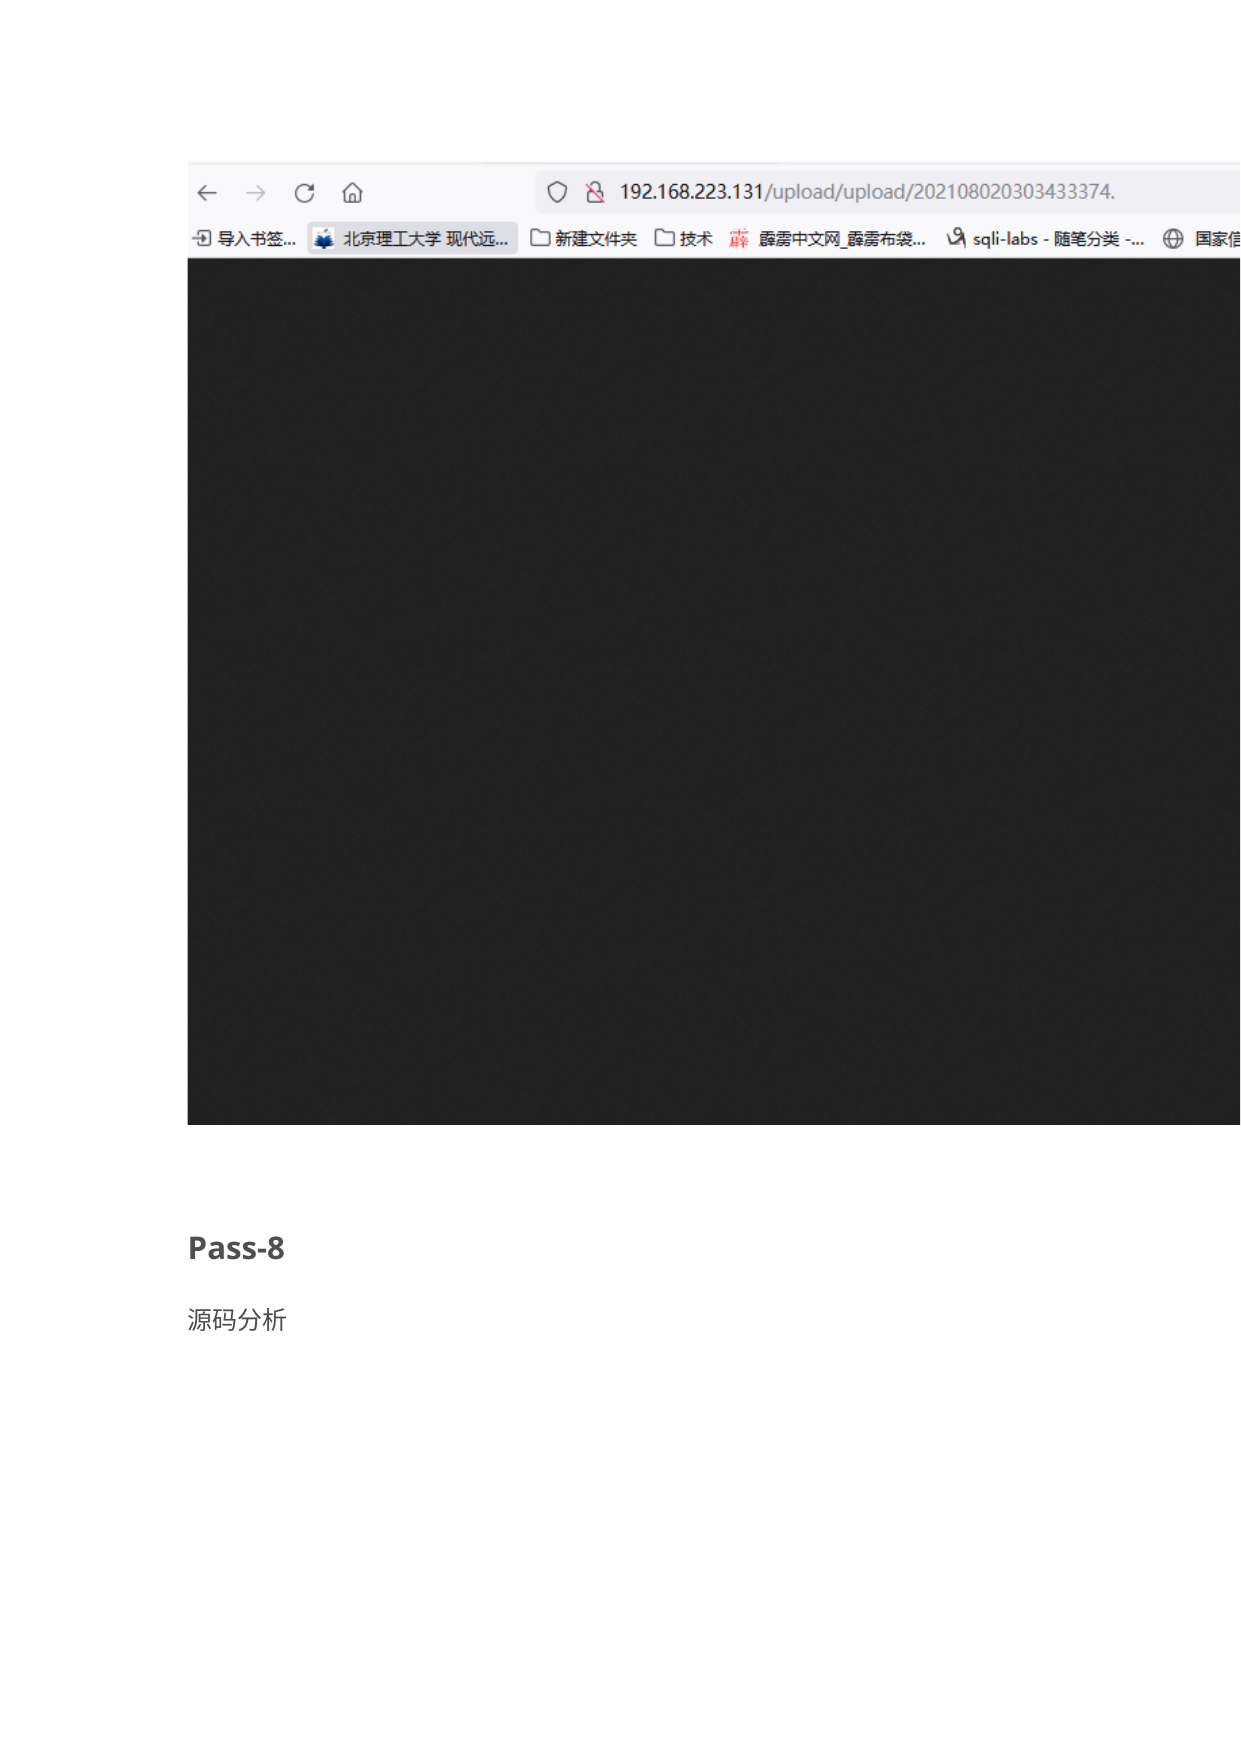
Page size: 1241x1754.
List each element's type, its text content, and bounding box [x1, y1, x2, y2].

subtitle Pass-8 [187, 1214, 1053, 1279]
text 源码分析 [187, 1304, 1053, 1337]
picture [187, 162, 1241, 1125]
